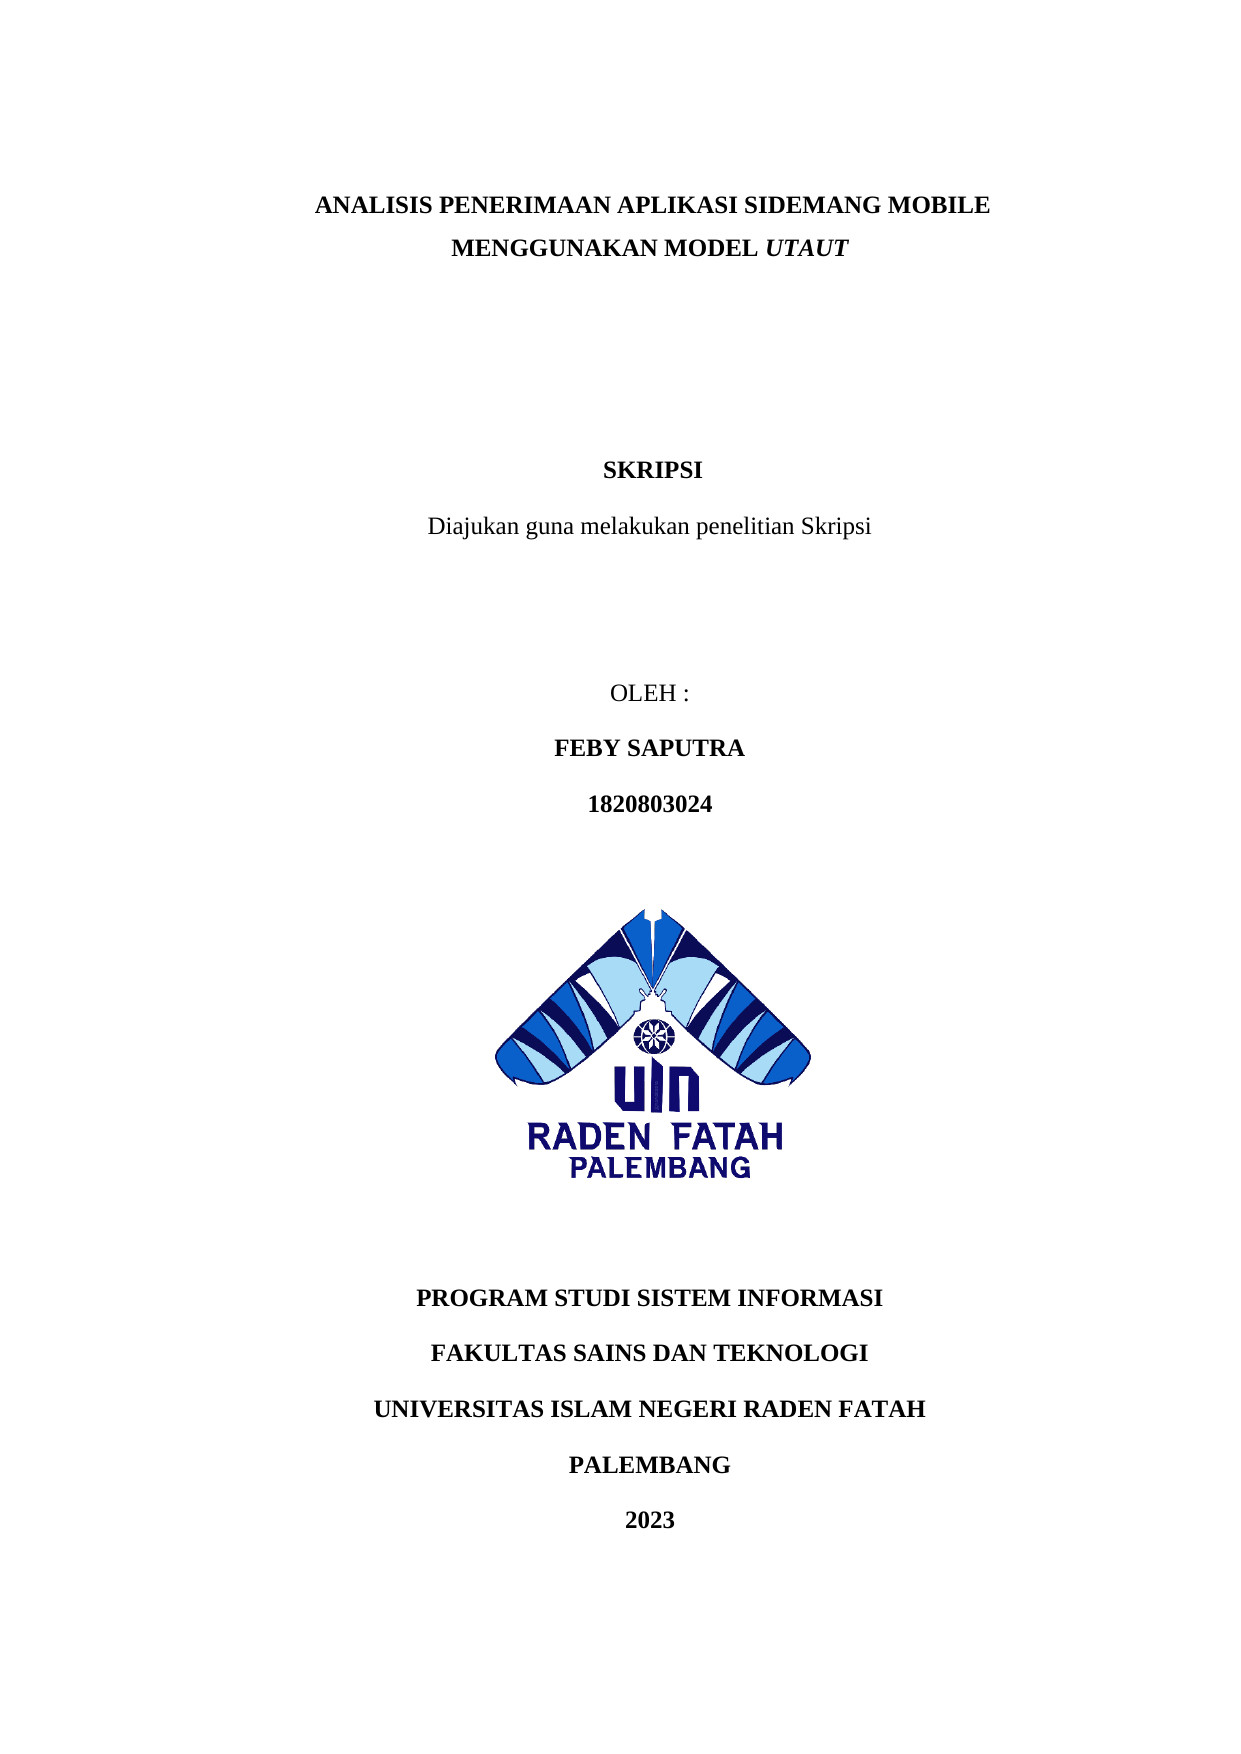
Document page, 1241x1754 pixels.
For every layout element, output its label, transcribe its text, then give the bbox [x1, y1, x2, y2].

text 2023 [236, 1505, 1063, 1534]
text OLEH : [236, 678, 1063, 707]
text SKRIPSI [236, 455, 1063, 484]
text UNIVERSITAS ISLAM NEGERI RADEN FATAH [236, 1394, 1063, 1423]
text Diajukan guna melakukan penelitian Skripsi [236, 511, 1063, 540]
text FAKULTAS SAINS DAN TEKNOLOGI [236, 1338, 1063, 1367]
text PALEMBANG [236, 1450, 1063, 1478]
text 1820803024 [236, 789, 1063, 818]
picture [477, 900, 822, 1201]
text PROGRAM STUDI SISTEM INFORMASI [236, 1283, 1063, 1312]
text ANALISIS PENERIMAAN APLIKASI SIDEMANG MOBILE MENGGUNAKAN MODEL UTAUT [236, 190, 1063, 262]
text FEBY SAPUTRA [236, 733, 1063, 762]
